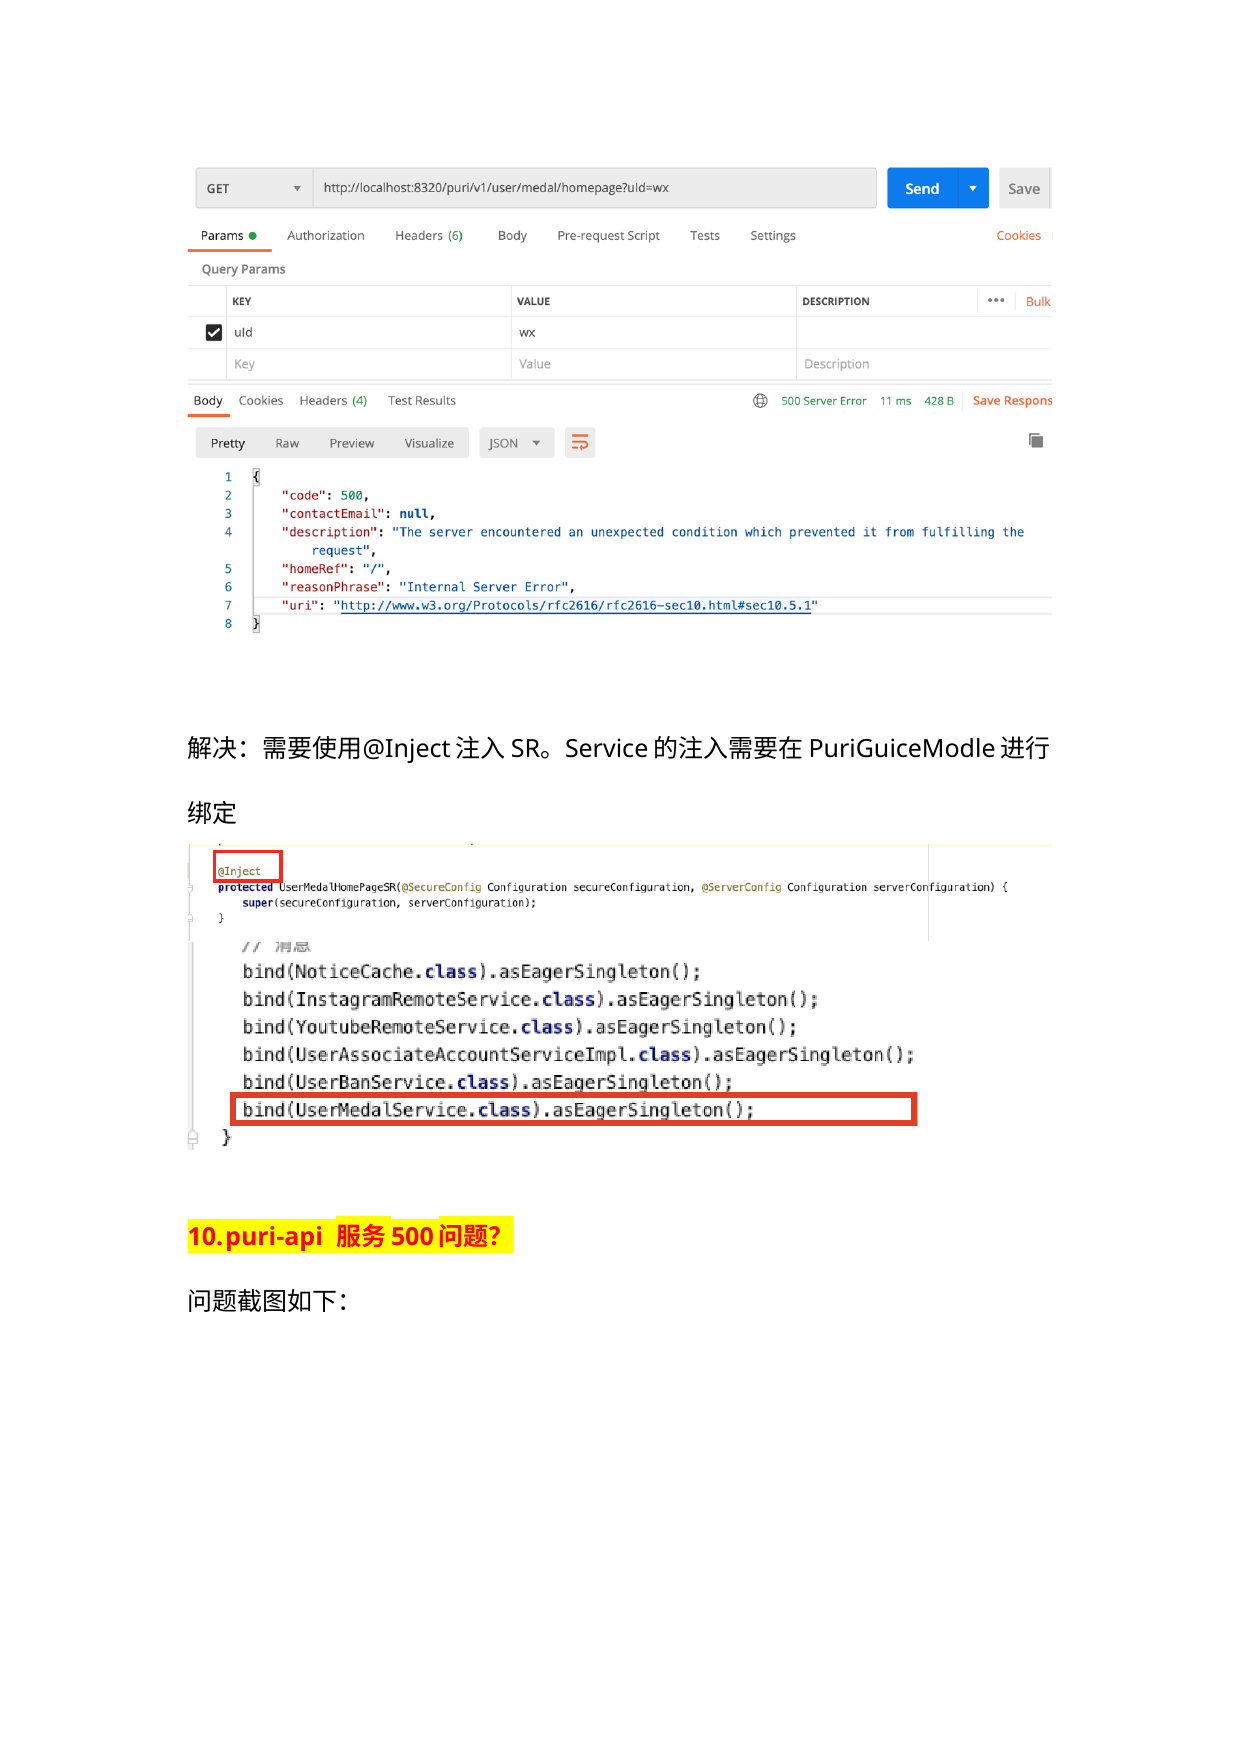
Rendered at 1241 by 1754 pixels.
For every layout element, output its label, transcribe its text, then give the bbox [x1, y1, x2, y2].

subtitle puri-api 服务500问题？ [187, 1202, 1053, 1267]
text 解决：需要使用@Inject注入SR。Service的注入需要在PuriGuiceModle进行绑定 [187, 714, 1053, 844]
picture [187, 942, 1053, 1150]
text 问题截图如下： [187, 1267, 1053, 1332]
picture [187, 162, 1053, 696]
picture [187, 844, 1053, 941]
